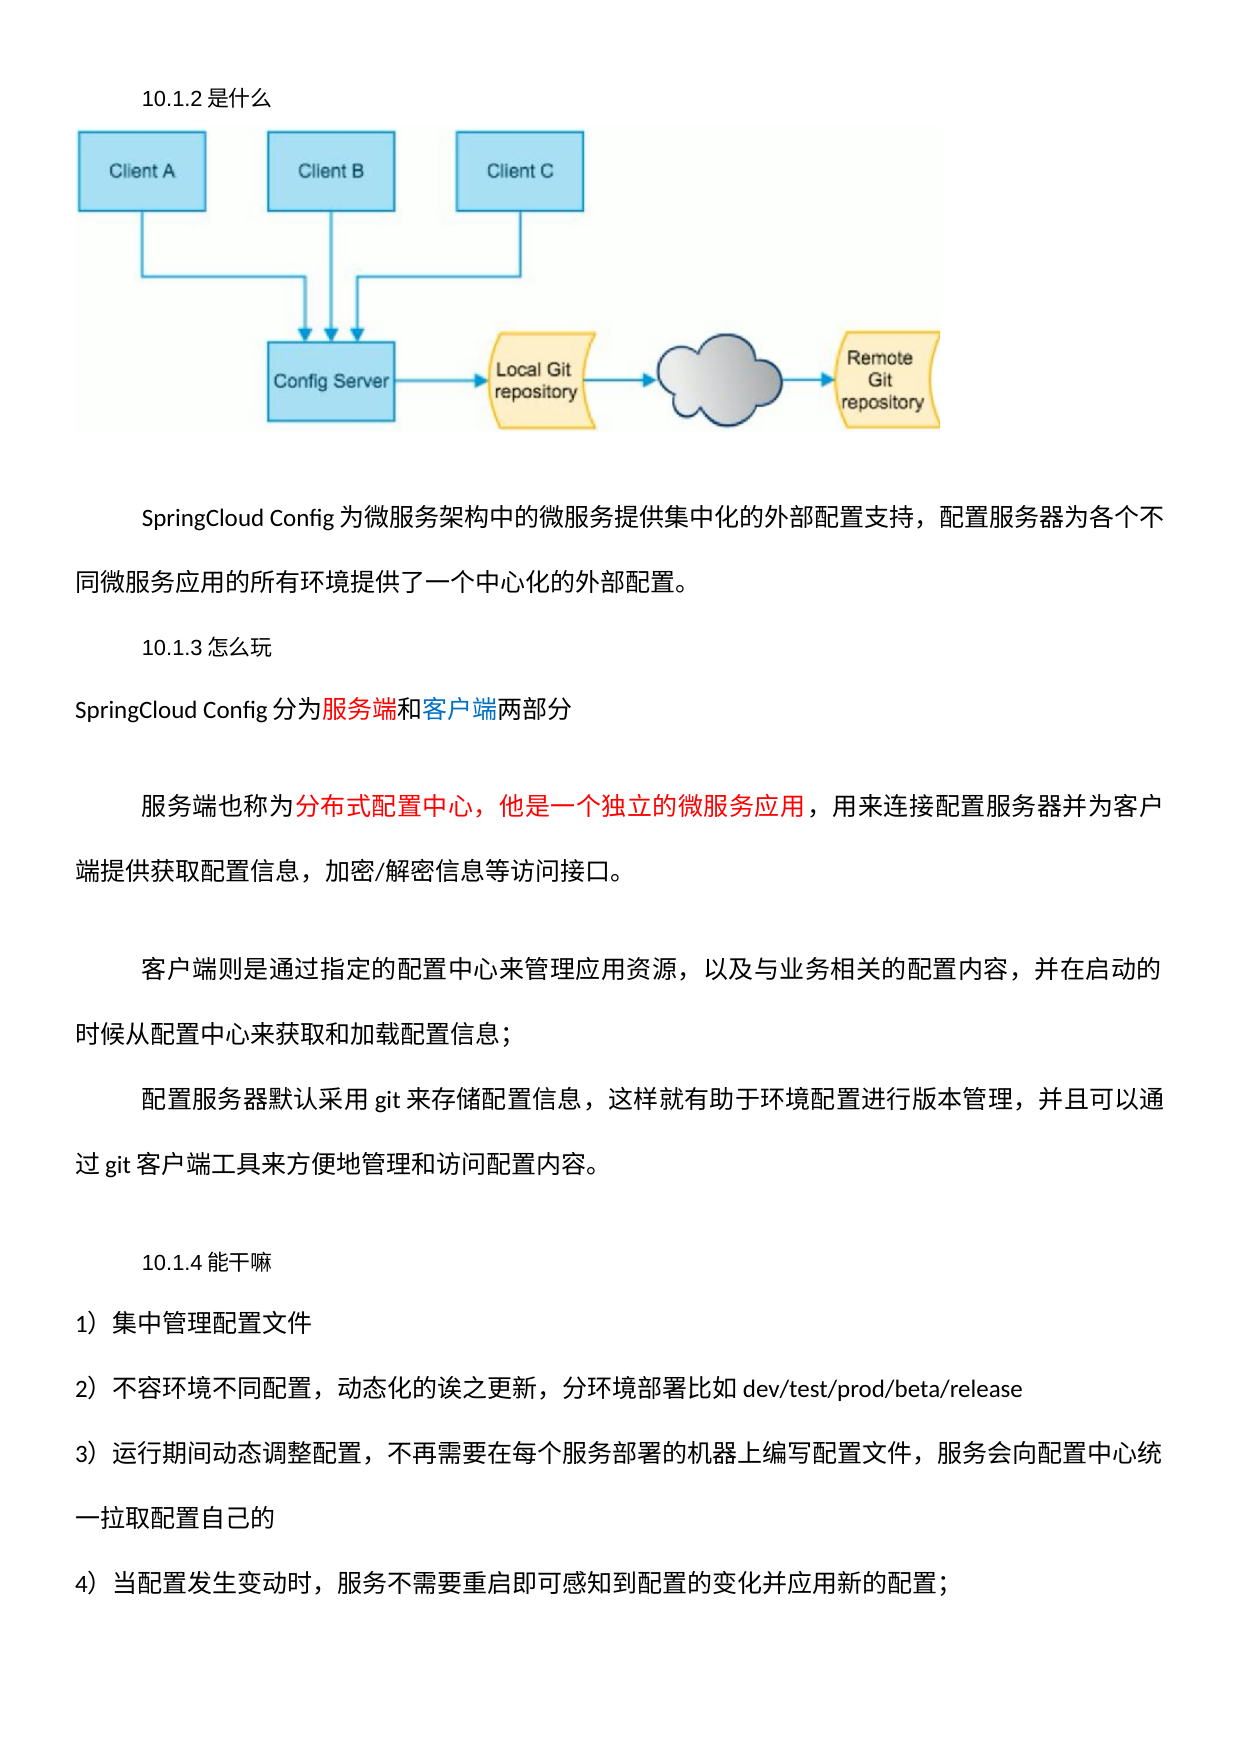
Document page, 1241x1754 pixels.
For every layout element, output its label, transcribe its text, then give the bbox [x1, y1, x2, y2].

text SpringCloud Config为微服务架构中的微服务提供集中化的外部配置支持，配置服务器为各个不同微服务应用的所有环境提供了一个中心化的外部配置。 [75, 483, 1165, 613]
text 服务端也称为分布式配置中心，他是一个独立的微服务应用，用来连接配置服务器并为客户端提供获取配置信息，加密/解密信息等访问接口。 [75, 772, 1165, 902]
text 客户端则是通过指定的配置中心来管理应用资源，以及与业务相关的配置内容，并在启动的时候从配置中心来获取和加载配置信息； [75, 935, 1165, 1065]
list 集中管理配置文件 [75, 1289, 1165, 1354]
subtitle 10.1.3怎么玩 [75, 630, 1165, 662]
text SpringCloud Config分为服务端和客户端两部分 [75, 675, 1165, 740]
subtitle 10.1.2是什么 [75, 81, 1165, 113]
subtitle 10.1.4能干嘛 [75, 1244, 1165, 1277]
list 当配置发生变动时，服务不需要重启即可感知到配置的变化并应用新的配置； [75, 1549, 1165, 1614]
text 配置服务器默认采用git来存储配置信息，这样就有助于环境配置进行版本管理，并且可以通过git客户端工具来方便地管理和访问配置内容。 [75, 1065, 1165, 1195]
list 运行期间动态调整配置，不再需要在每个服务部署的机器上编写配置文件，服务会向配置中心统一拉取配置自己的 [75, 1419, 1165, 1549]
list 不容环境不同配置，动态化的诶之更新，分环境部署比如dev/test/prod/beta/release [75, 1354, 1165, 1419]
picture [75, 125, 941, 432]
